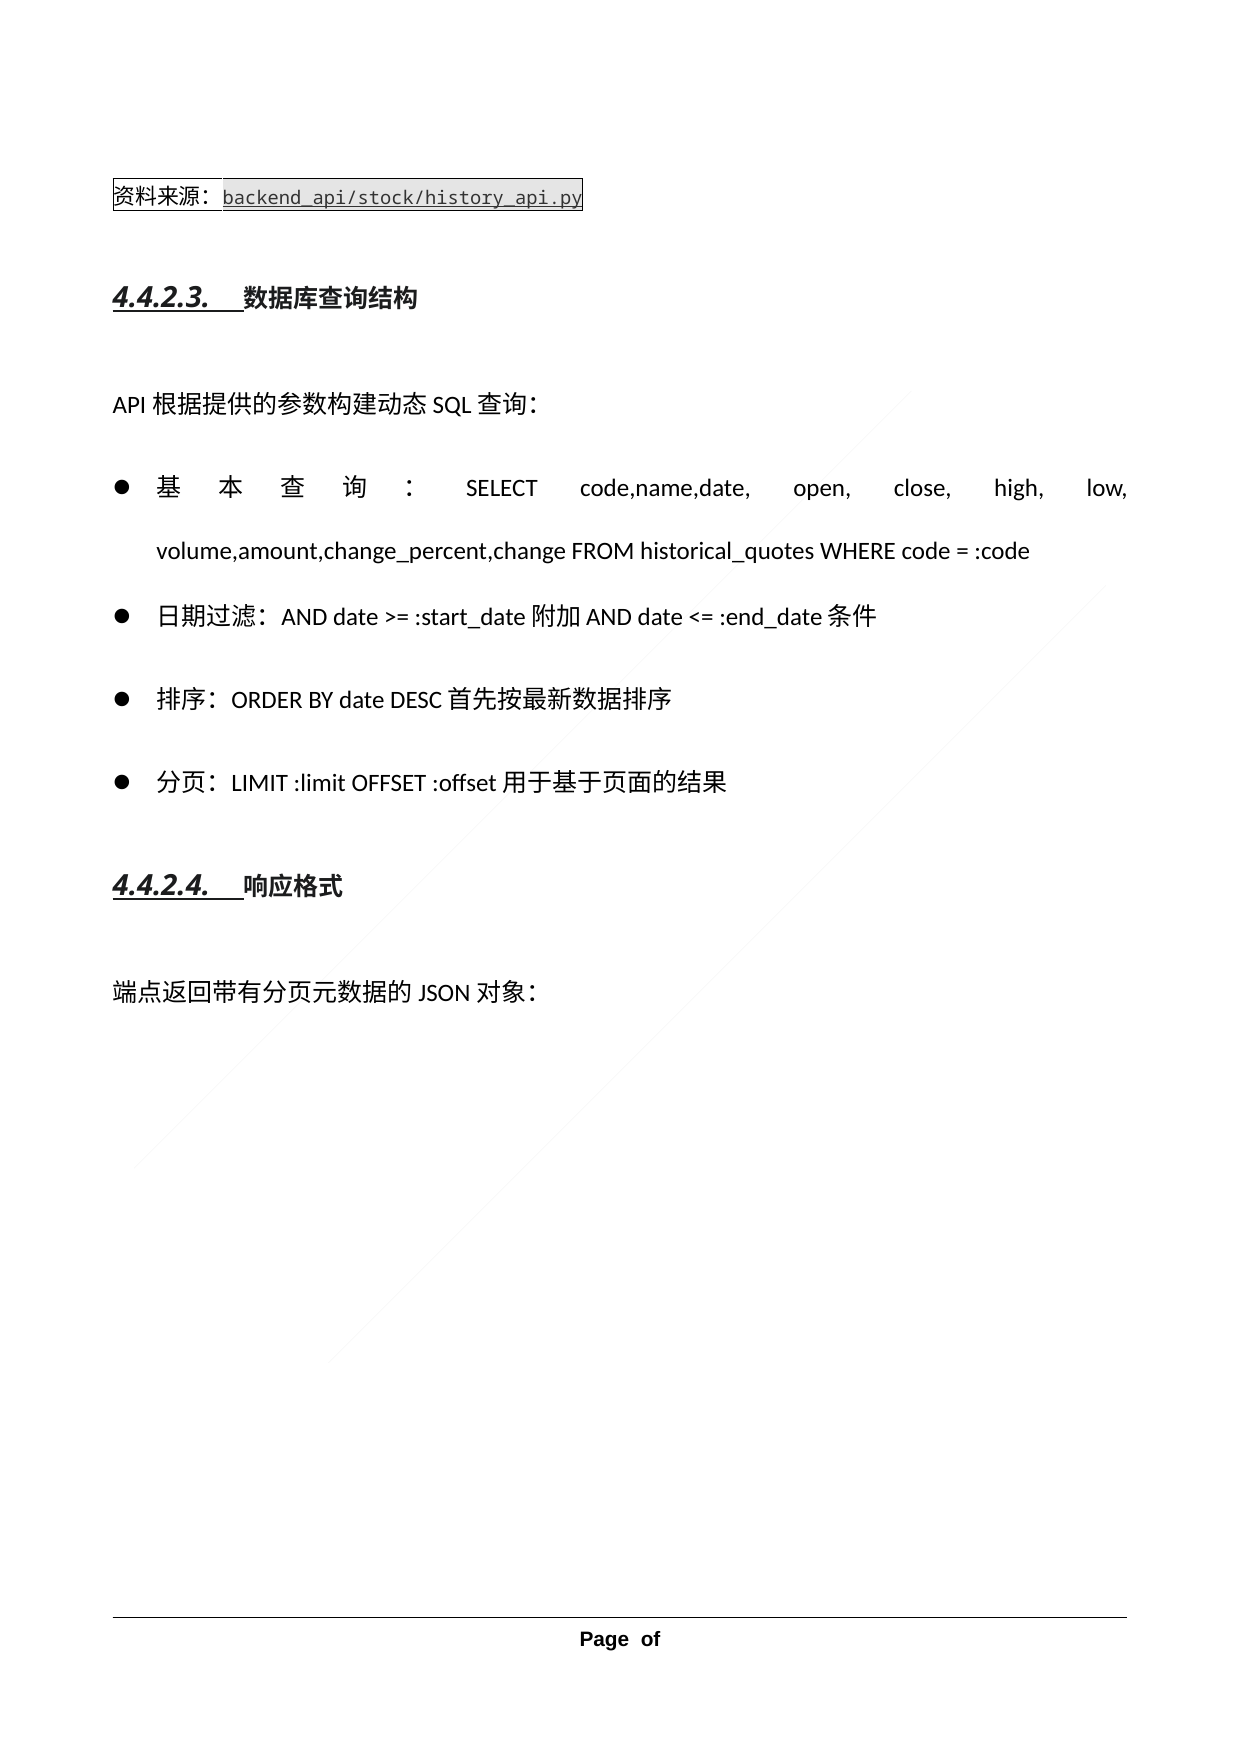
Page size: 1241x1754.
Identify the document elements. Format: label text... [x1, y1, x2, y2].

list 分页：LIMIT :limit OFFSET :offset用于基于页面的结果 [112, 748, 1128, 813]
list 基本查询：SELECT code,name,date, open, close, high, low, volume,amount,change_percent,change FROM historical_quotes WHERE code = :code [112, 453, 1128, 567]
list 排序：ORDER BY date DESC首先按最新数据排序 [112, 665, 1128, 730]
subtitle 响应格式 [112, 852, 1128, 917]
text API 根据提供的参数构建动态 SQL 查询： [112, 370, 1128, 435]
list 日期过滤：AND date >= :start_date附加AND date <= :end_date条件 [112, 582, 1128, 647]
subtitle 数据库查询结构 [112, 264, 1128, 329]
text 资料来源：backend_api/stock/history_api.py [112, 162, 1128, 227]
text 端点返回带有分页元数据的 JSON 对象： [112, 958, 1128, 1023]
